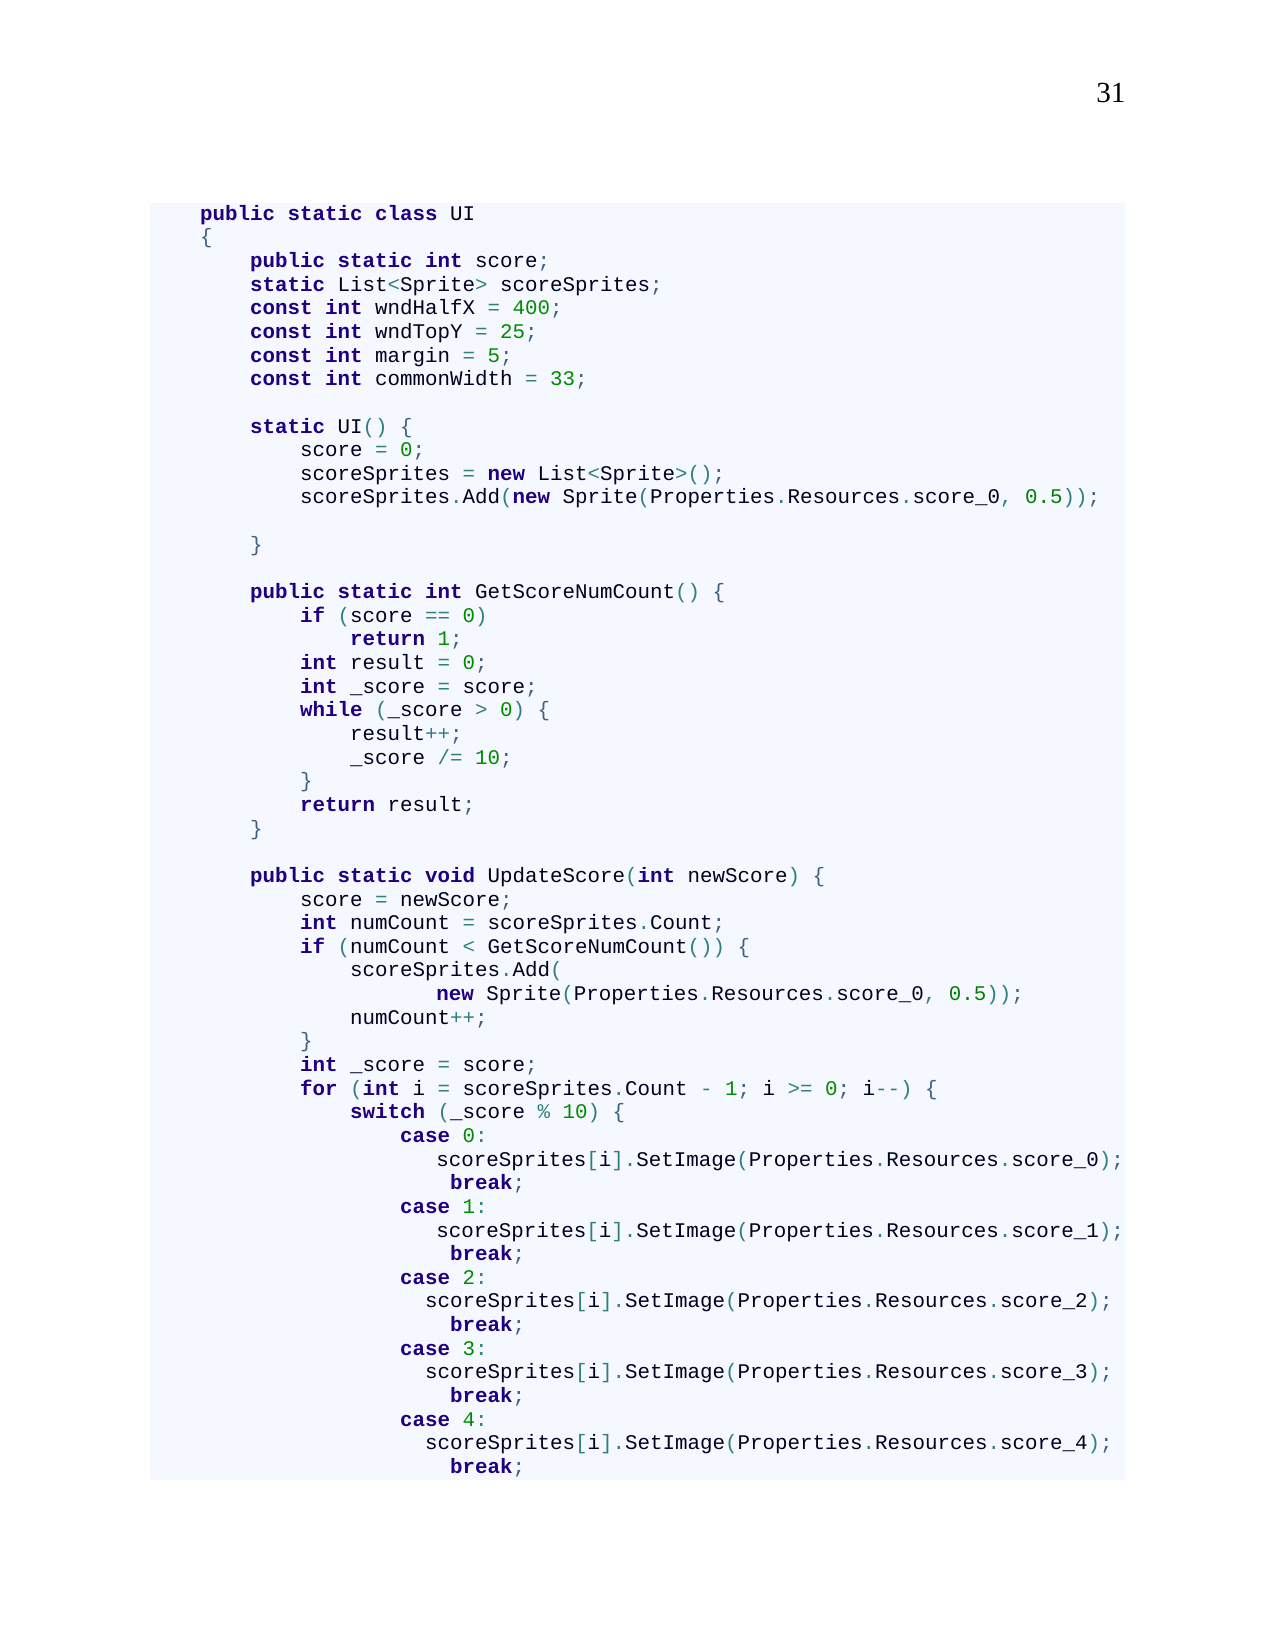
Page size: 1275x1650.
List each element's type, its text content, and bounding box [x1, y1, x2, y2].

text static UI() { [150, 416, 1125, 439]
text switch (_score % 10) { [150, 1101, 1125, 1125]
text public static int GetScoreNumCount() { [150, 581, 1125, 605]
text { [150, 226, 1125, 250]
text public static int score; [150, 250, 1125, 274]
text int _score = score; [150, 676, 1125, 699]
text scoreSprites[i].SetImage(Properties.Resources.score_4); [150, 1432, 1125, 1456]
text } [150, 534, 1125, 557]
text break; [150, 1172, 1125, 1196]
text break; [150, 1243, 1125, 1267]
text scoreSprites[i].SetImage(Properties.Resources.score_0); [150, 1149, 1125, 1172]
text scoreSprites[i].SetImage(Properties.Resources.score_1); [150, 1219, 1125, 1243]
text if (numCount < GetScoreNumCount()) { [150, 936, 1125, 959]
text _score /= 10; [150, 747, 1125, 770]
text const int commonWidth = 33; [150, 368, 1125, 392]
text scoreSprites = new List<Sprite>(); [150, 463, 1125, 487]
text case 2: [150, 1267, 1125, 1291]
text } [150, 770, 1125, 794]
text new Sprite(Properties.Resources.score_0, 0.5)); [150, 983, 1125, 1007]
text case 4: [150, 1409, 1125, 1432]
text const int margin = 5; [150, 345, 1125, 368]
text int numCount = scoreSprites.Count; [150, 912, 1125, 936]
text break; [150, 1456, 1125, 1480]
text } [150, 818, 1125, 841]
text scoreSprites.Add(new Sprite(Properties.Resources.score_0, 0.5)); [150, 487, 1125, 510]
text const int wndHalfX = 400; [150, 297, 1125, 321]
text static List<Sprite> scoreSprites; [150, 274, 1125, 297]
text case 0: [150, 1125, 1125, 1149]
text scoreSprites[i].SetImage(Properties.Resources.score_2); [150, 1291, 1125, 1314]
text public static void UpdateScore(int newScore) { [150, 865, 1125, 888]
text int result = 0; [150, 652, 1125, 676]
text case 1: [150, 1196, 1125, 1219]
text break; [150, 1314, 1125, 1338]
text public static class UI [150, 203, 1125, 226]
text scoreSprites[i].SetImage(Properties.Resources.score_3); [150, 1361, 1125, 1385]
text } [150, 1030, 1125, 1054]
text for (int i = scoreSprites.Count - 1; i >= 0; i--) { [150, 1078, 1125, 1101]
text return result; [150, 794, 1125, 818]
text break; [150, 1385, 1125, 1409]
text score = 0; [150, 439, 1125, 463]
text const int wndTopY = 25; [150, 321, 1125, 345]
text score = newScore; [150, 888, 1125, 912]
text result++; [150, 723, 1125, 747]
text case 3: [150, 1338, 1125, 1361]
text int _score = score; [150, 1054, 1125, 1078]
text if (score == 0) [150, 605, 1125, 628]
text numCount++; [150, 1007, 1125, 1030]
text while (_score > 0) { [150, 699, 1125, 723]
text scoreSprites.Add( [150, 959, 1125, 983]
text return 1; [150, 628, 1125, 652]
